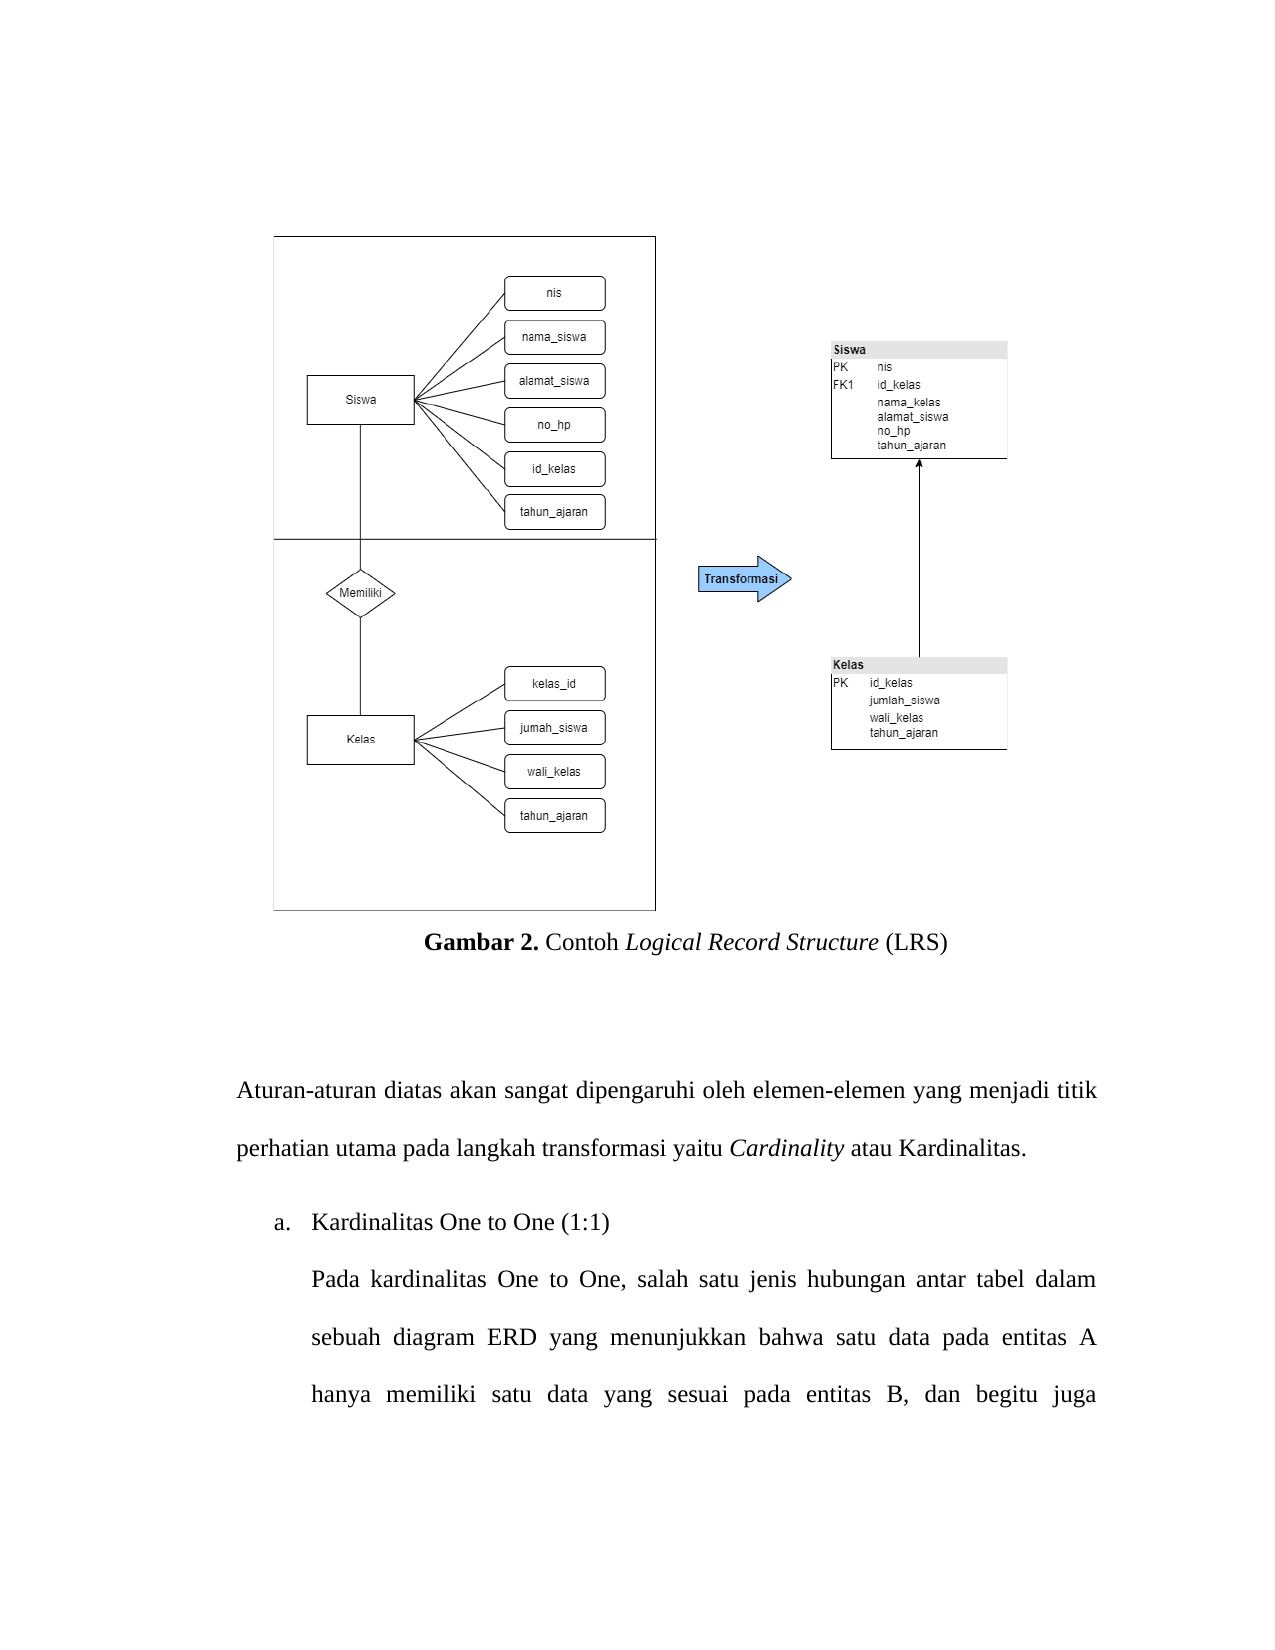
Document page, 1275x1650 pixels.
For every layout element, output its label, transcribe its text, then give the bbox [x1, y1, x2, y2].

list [311, 1264, 1098, 1408]
list Kardinalitas One to One (1:1) [274, 1207, 1098, 1236]
text Aturan-aturan diatas akan sangat dipengaruhi oleh elemen-elemen yang menjadi titik perhatian utama pada langkah transformasi yaitu Cardinality atau Kardinalitas. [236, 1075, 1098, 1161]
picture [273, 236, 1008, 911]
text Gambar 2. Contoh Logical Record Structure (LRS) [274, 927, 1098, 956]
